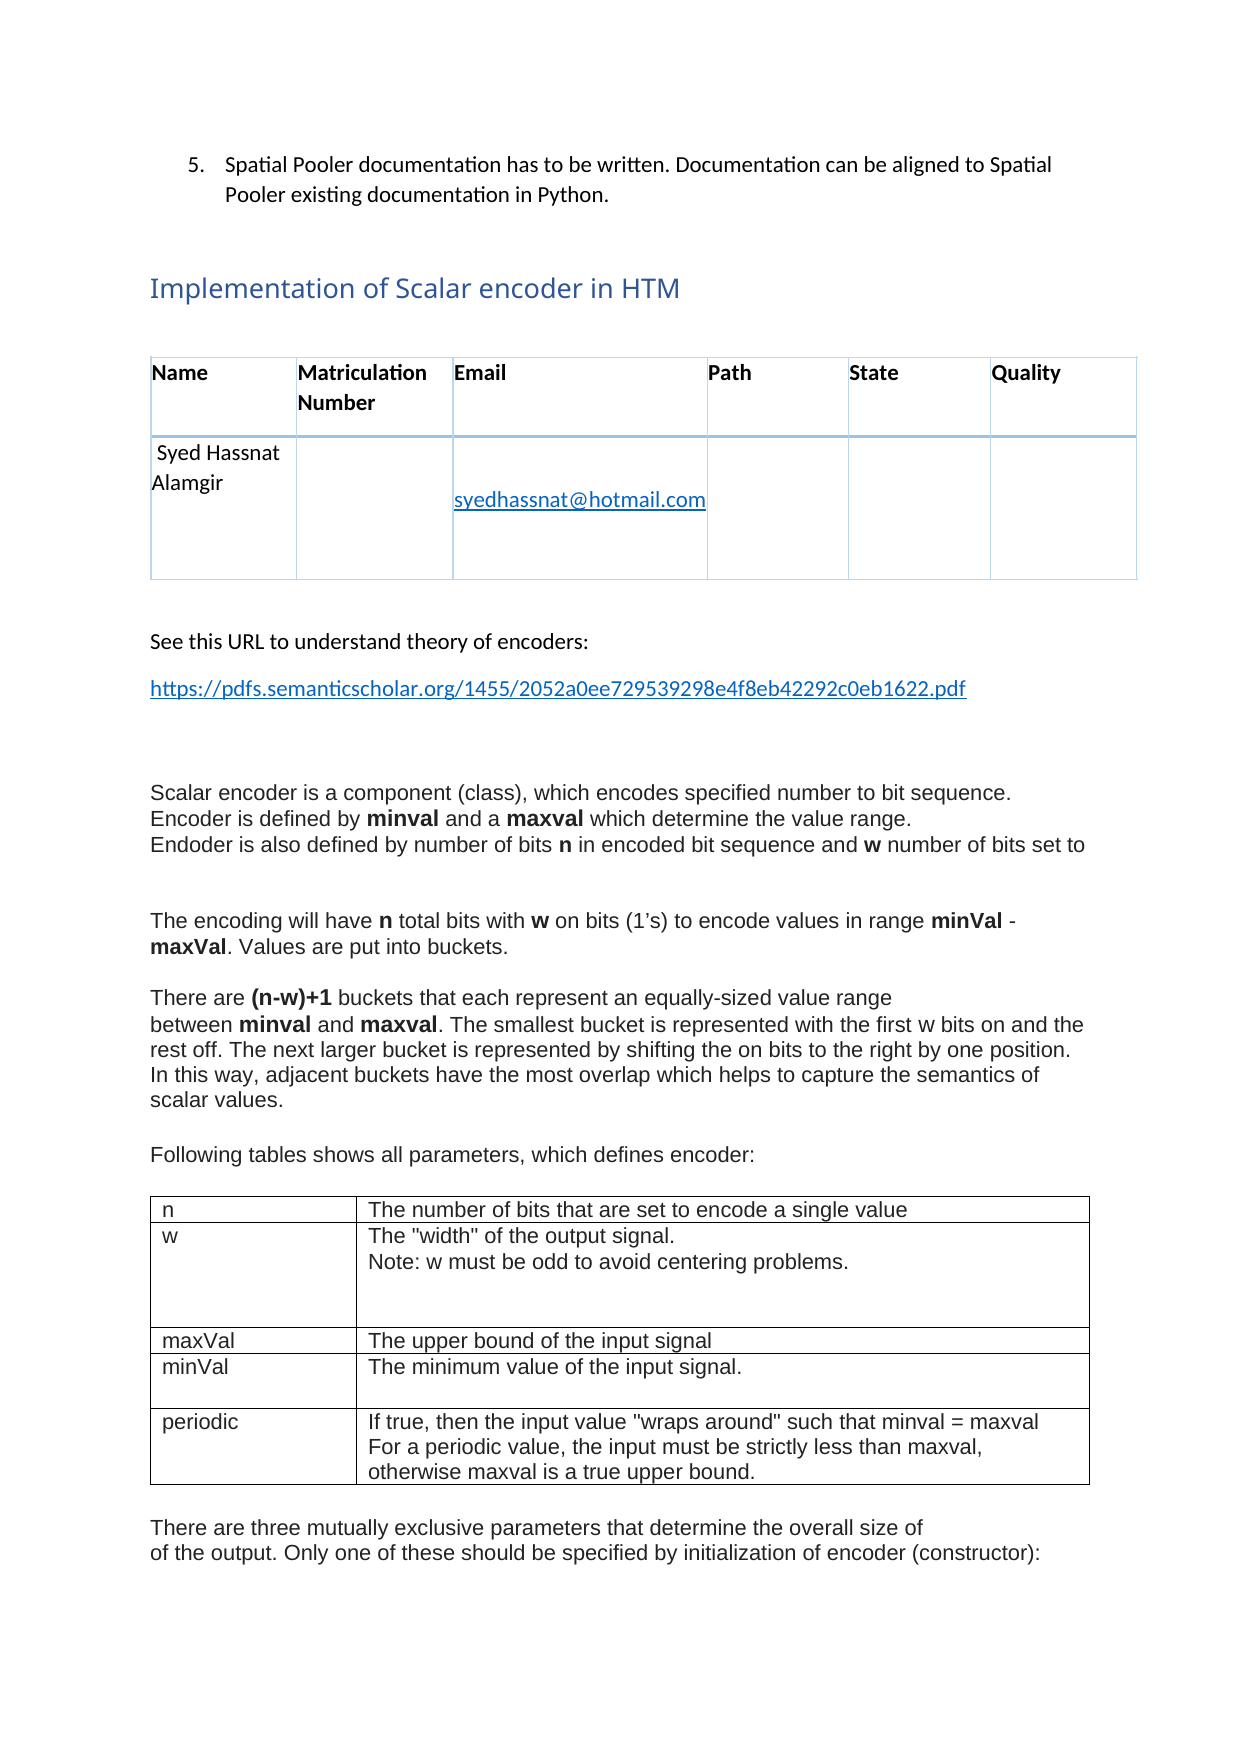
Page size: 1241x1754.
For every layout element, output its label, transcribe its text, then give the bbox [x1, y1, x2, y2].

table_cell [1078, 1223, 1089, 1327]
table_cell syedhassnat@hotmail.com [454, 438, 707, 579]
table_cell [297, 438, 452, 579]
table_cell [991, 438, 1136, 579]
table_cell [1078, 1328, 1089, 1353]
table_header n [151, 1197, 356, 1222]
table_header Quality [991, 358, 1136, 435]
text There are three mutually exclusive parameters that determine the overall size of of the output. Only one of these should be specified by initialization of encoder (constructor): [150, 1514, 1090, 1565]
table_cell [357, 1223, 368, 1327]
list Spatial Pooler documentation has to be written. Documentation can be aligned to Spatial Pooler existing documentation in Python. [187, 150, 1090, 208]
text Scalar encoder is a component (class), which encodes specified number to bit sequence. Encoder is defined by minval and a maxval which determine the value range. Endoder is also defined by number of bits n in encoded bit sequence and w number of bits set to The encoding will have n total bits with w on bits (1’s) to encode values in range minVal - maxVal. Values are put into buckets. There are (n-w)+1 buckets that each represent an equally-sized value range between minval and maxval. The smallest bucket is represented with the first w bits on and the rest off. The next larger bucket is represented by shifting the on bits to the right by one position. In this way, adjacent buckets have the most overlap which helps to capture the semantics of scalar values. [150, 780, 1090, 1112]
table_cell Syed Hassnat Alamgir [152, 438, 296, 579]
table_cell minVal [151, 1354, 356, 1407]
table_cell periodic [151, 1409, 356, 1484]
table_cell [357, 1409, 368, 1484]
table_header Matriculation Number [297, 358, 452, 435]
table_cell maxVal [151, 1328, 356, 1353]
table_cell [708, 438, 848, 579]
table_header Name [152, 358, 296, 435]
table_cell [849, 438, 990, 579]
table_header The number of bits that are set to encode a single value [357, 1197, 1089, 1222]
table_header State [849, 358, 990, 435]
subtitle Implementation of Scalar encoder in HTM [150, 270, 1090, 307]
table_header Path [708, 358, 848, 435]
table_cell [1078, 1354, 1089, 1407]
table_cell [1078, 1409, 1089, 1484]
text Following tables shows all parameters, which defines encoder: [150, 1142, 1090, 1167]
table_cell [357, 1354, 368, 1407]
table_header Email [454, 358, 707, 435]
text See this URL to understand theory of encoders: [150, 627, 1090, 655]
table_cell w [151, 1223, 356, 1327]
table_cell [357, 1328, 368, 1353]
text https://pdfs.semanticscholar.org/1455/2052a0ee729539298e4f8eb42292c0eb1622.pdf [150, 674, 1090, 702]
